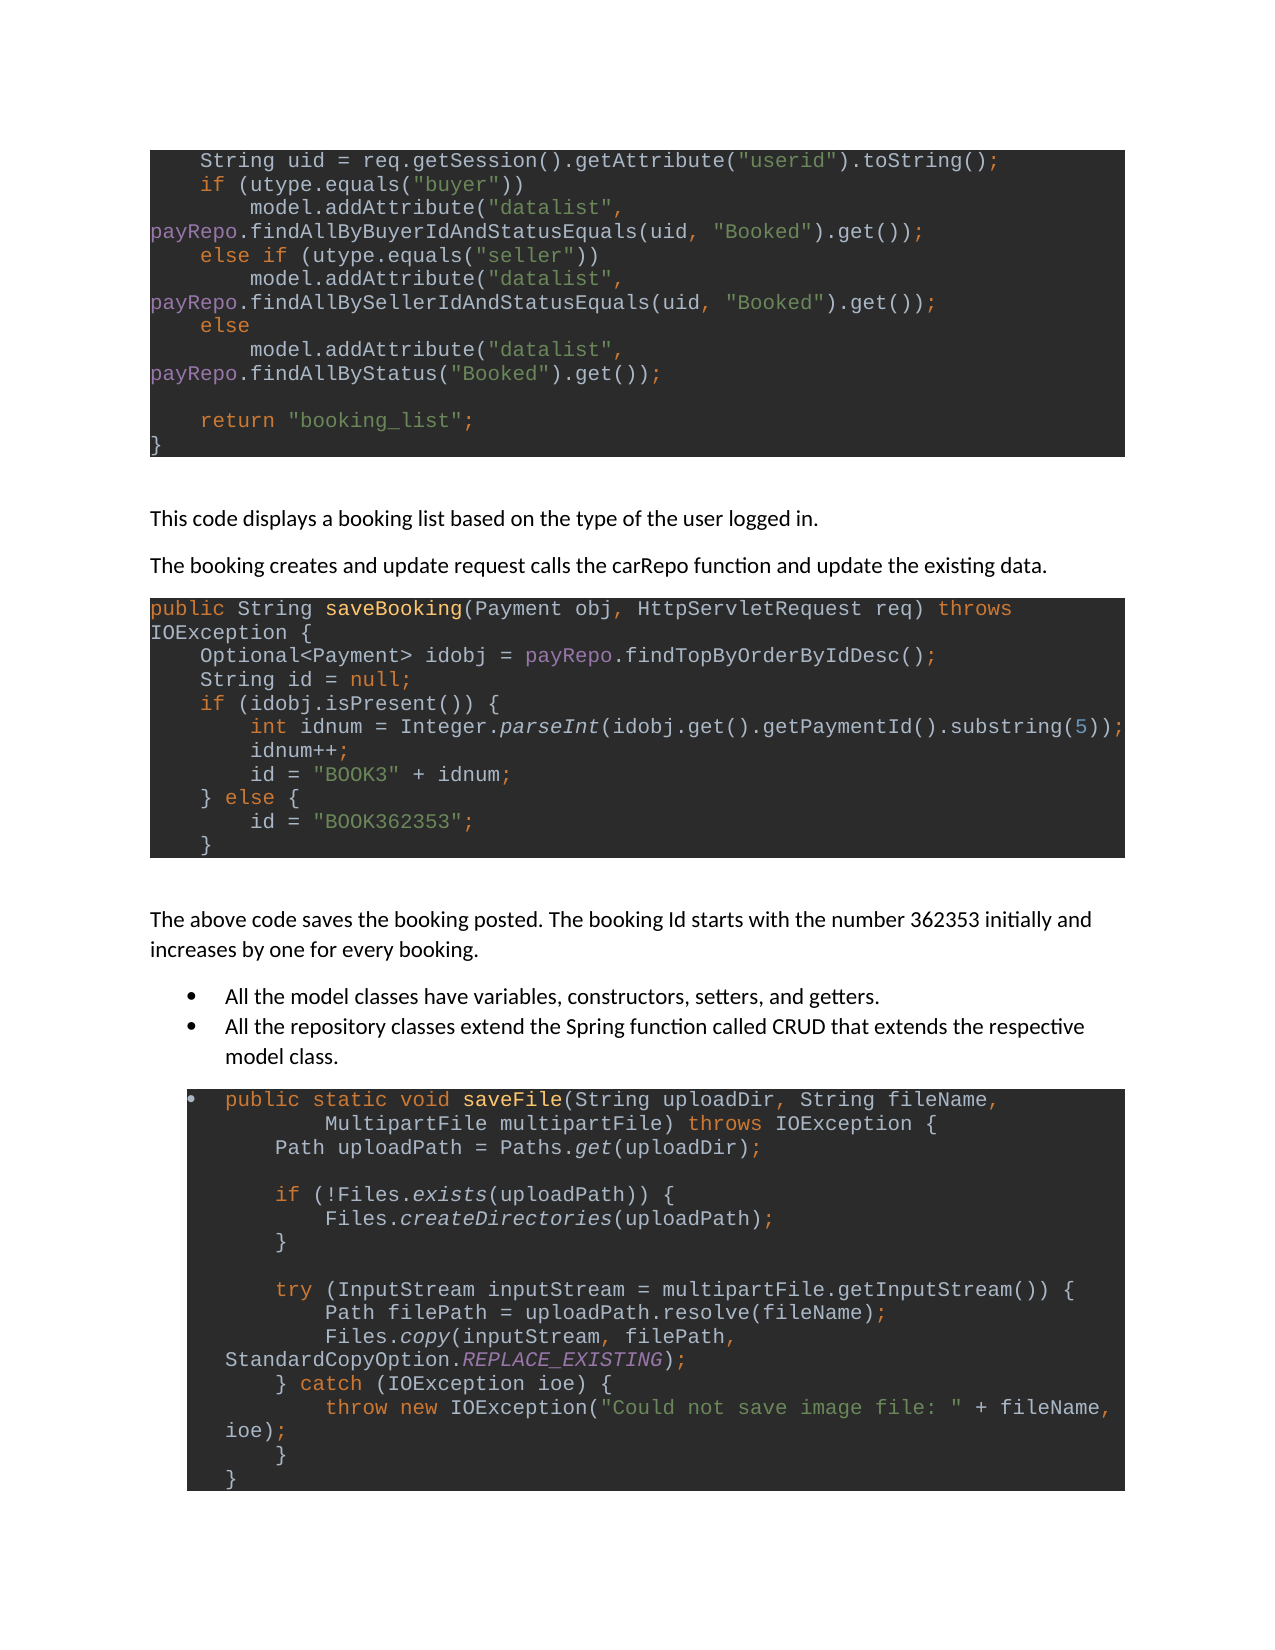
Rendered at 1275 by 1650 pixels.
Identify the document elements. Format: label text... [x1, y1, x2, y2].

list All the repository classes extend the Spring function called CRUD that extends the respective model class. [187, 1012, 1125, 1071]
text This code displays a booking list based on the type of the user logged in. [150, 504, 1125, 532]
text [150, 150, 1125, 457]
list All the model classes have variables, constructors, setters, and getters. [187, 982, 1125, 1010]
text The booking creates and update request calls the carRepo function and update the existing data. [150, 551, 1125, 579]
text public String saveBooking(Payment obj, HttpServletRequest req) throws IOException { Optional<Payment> idobj = payRepo.findTopByOrderByIdDesc(); String id = null; if (idobj.isPresent()) { int idnum = Integer.parseInt(idobj.get().getPaymentId().substring(5)); idnum++; id = "BOOK3" + idnum; } else { id = "BOOK362353"; } [150, 598, 1125, 858]
text The above code saves the booking posted. The booking Id starts with the number 362353 initially and increases by one for every booking. [150, 905, 1125, 963]
list public static void saveFile(String uploadDir, String fileName, MultipartFile multipartFile) throws IOException { Path uploadPath = Paths.get(uploadDir); if (!Files.exists(uploadPath)) { Files.createDirectories(uploadPath); } try (InputStream inputStream = multipartFile.getInputStream()) { Path filePath = uploadPath.resolve(fileName); Files.copy(inputStream, filePath, StandardCopyOption.REPLACE_EXISTING); } catch (IOException ioe) { throw new IOException("Could not save image file: " + fileName, ioe); } } [187, 1089, 1125, 1491]
